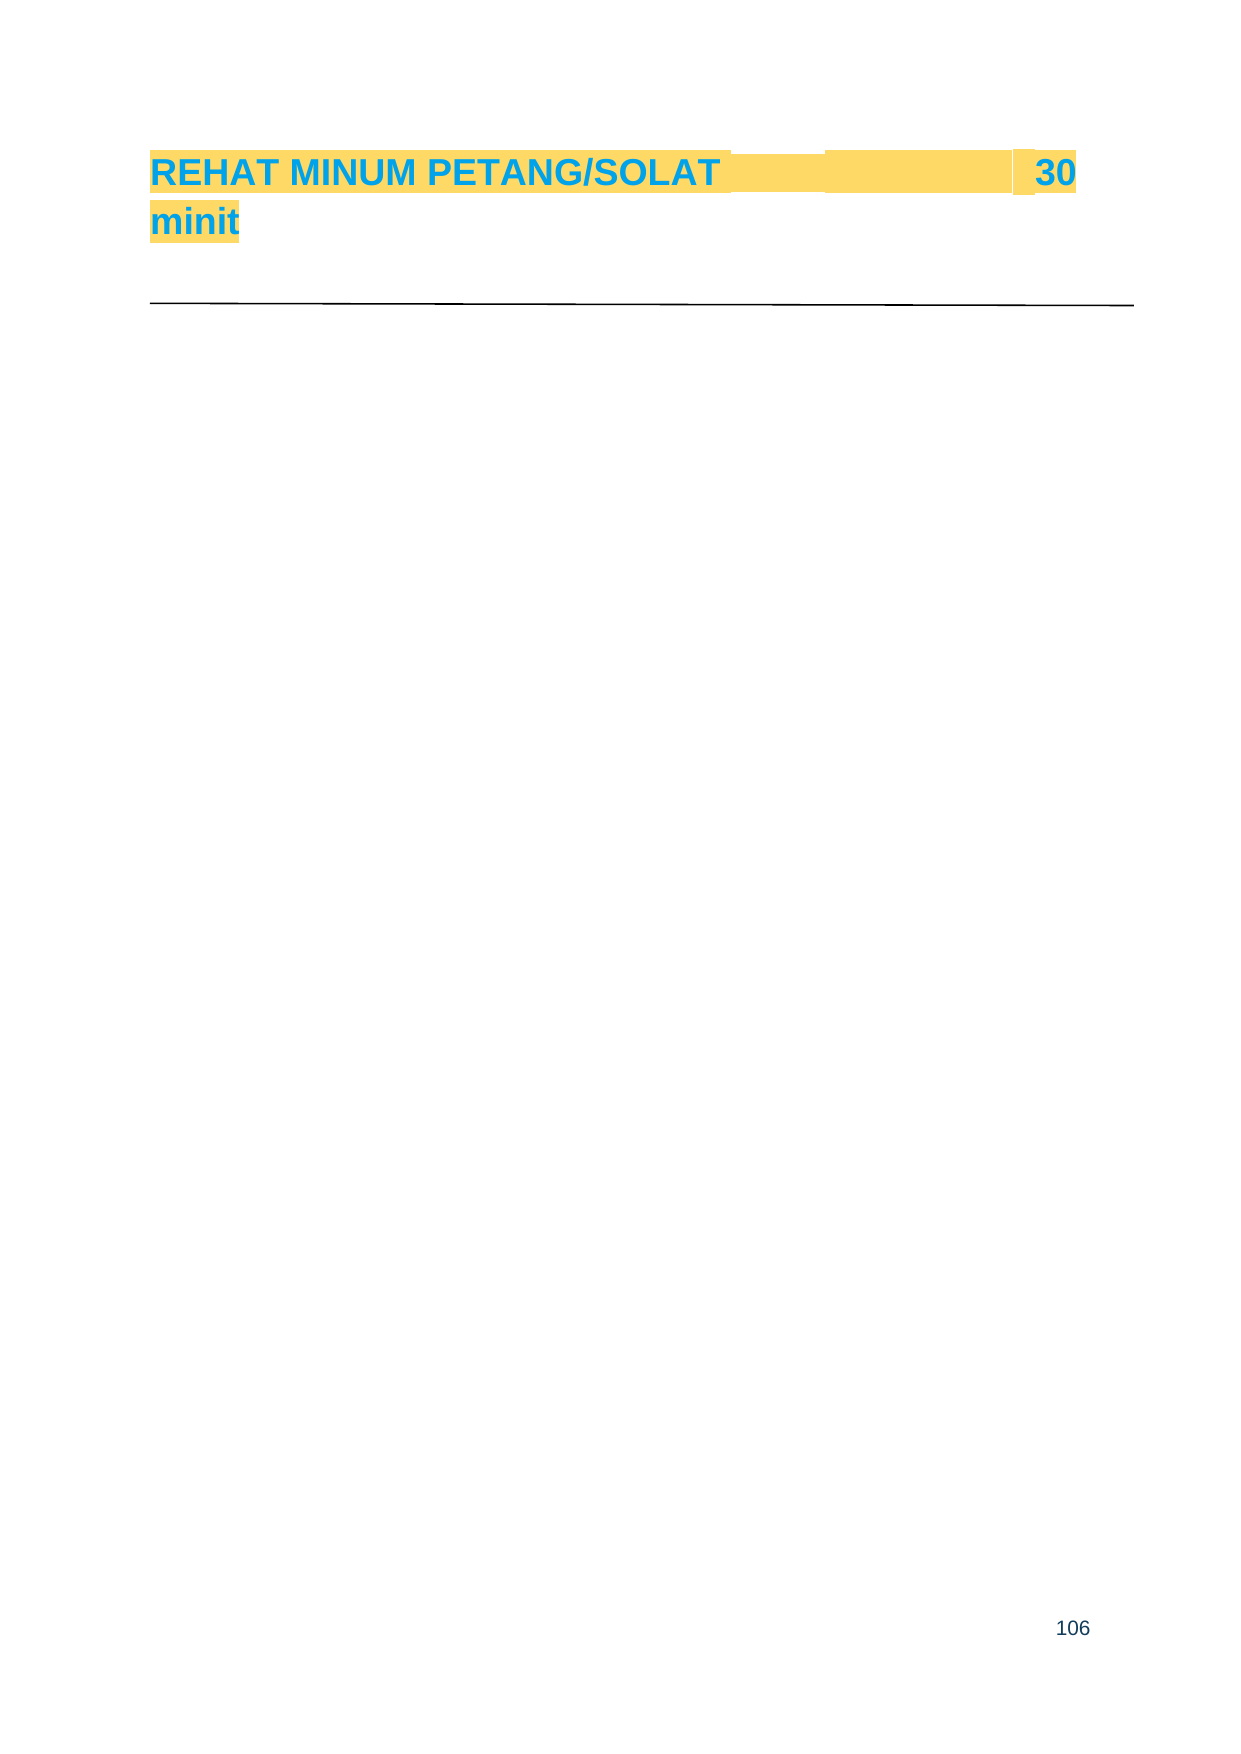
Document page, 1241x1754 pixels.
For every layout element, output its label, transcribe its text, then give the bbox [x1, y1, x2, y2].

subtitle REHAT MINUM PETANG/SOLAT 30 minit [150, 150, 1090, 243]
